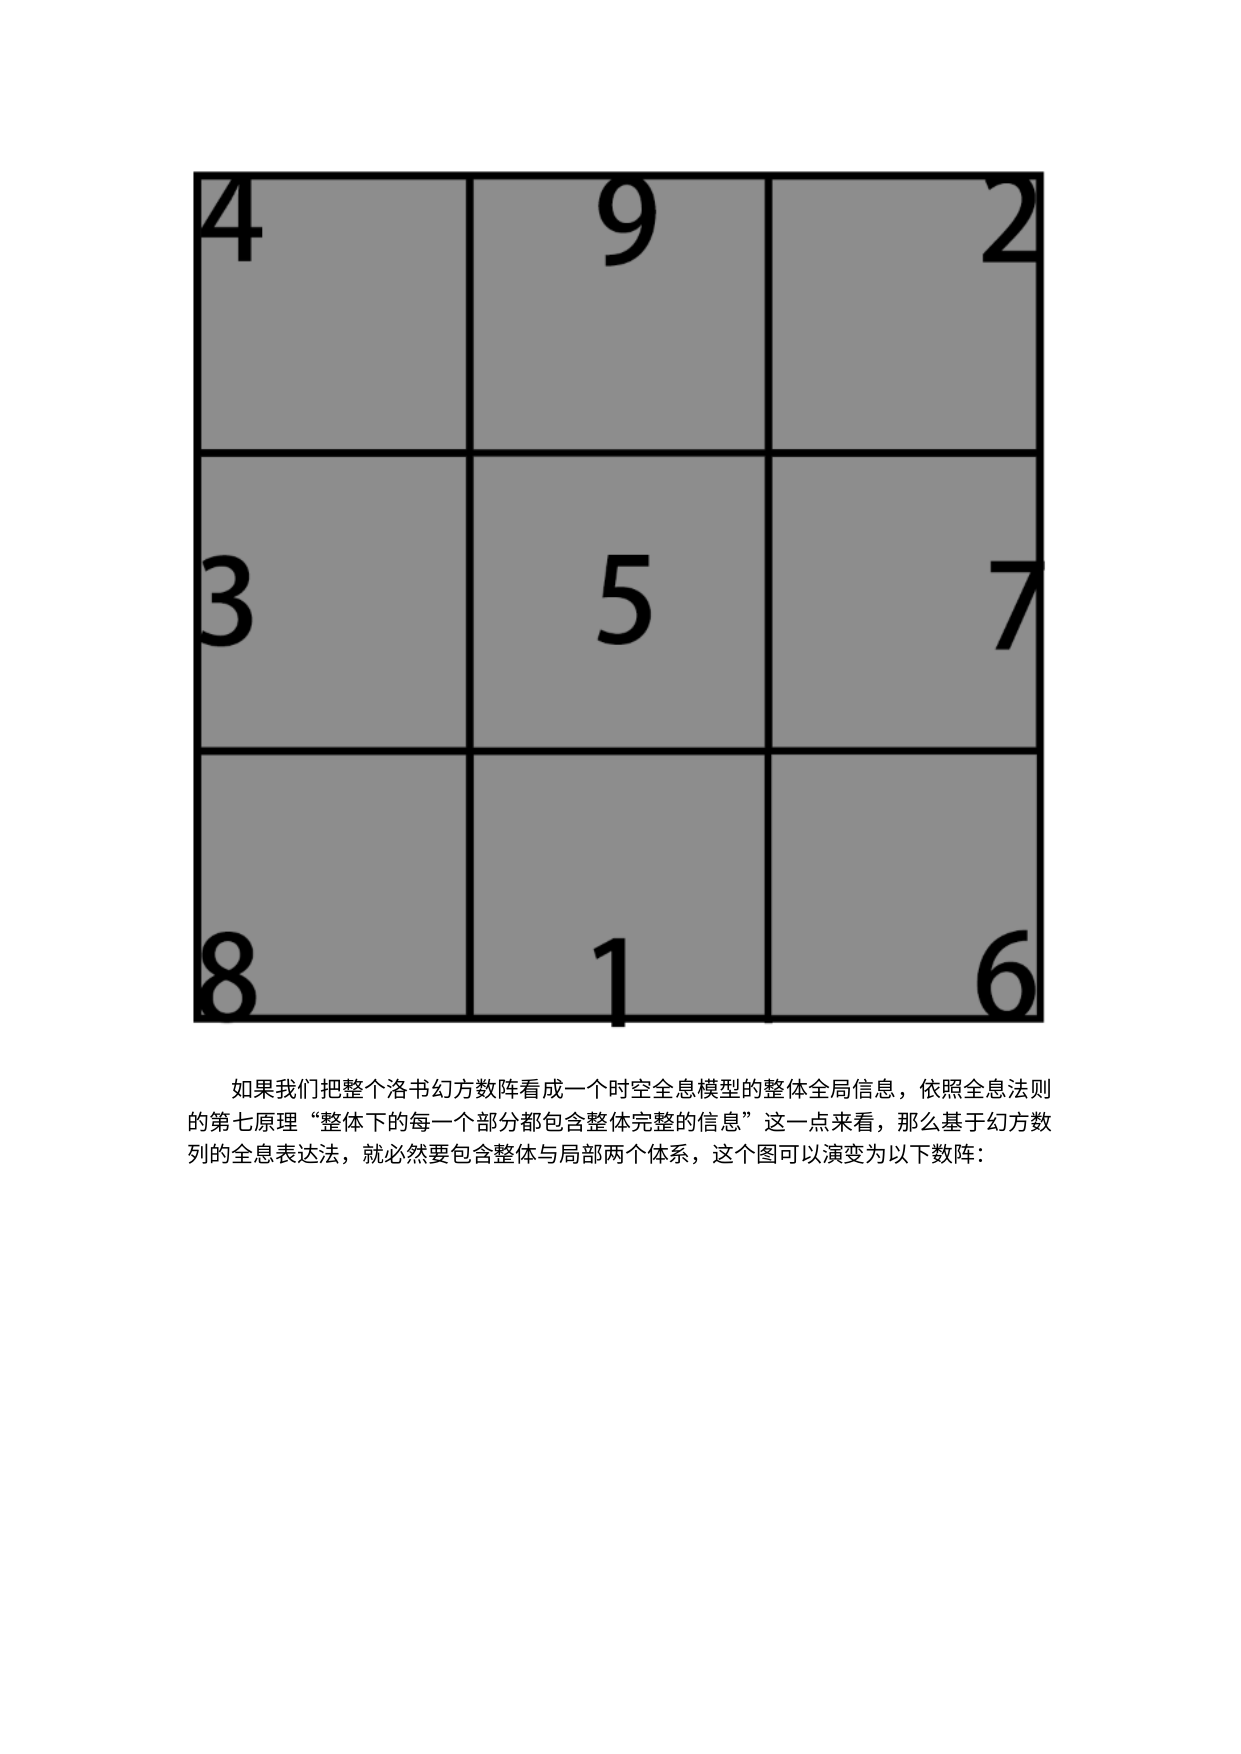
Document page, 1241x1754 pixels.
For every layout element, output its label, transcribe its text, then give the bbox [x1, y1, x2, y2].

picture [187, 162, 1053, 1031]
text 如果我们把整个洛书幻方数阵看成一个时空全息模型的整体全局信息，依照全息法则的第七原理“整体下的每一个部分都包含整体完整的信息”这一点来看，那么基于幻方数列的全息表达法，就必然要包含整体与局部两个体系，这个图可以演变为以下数阵： [187, 1072, 1053, 1169]
